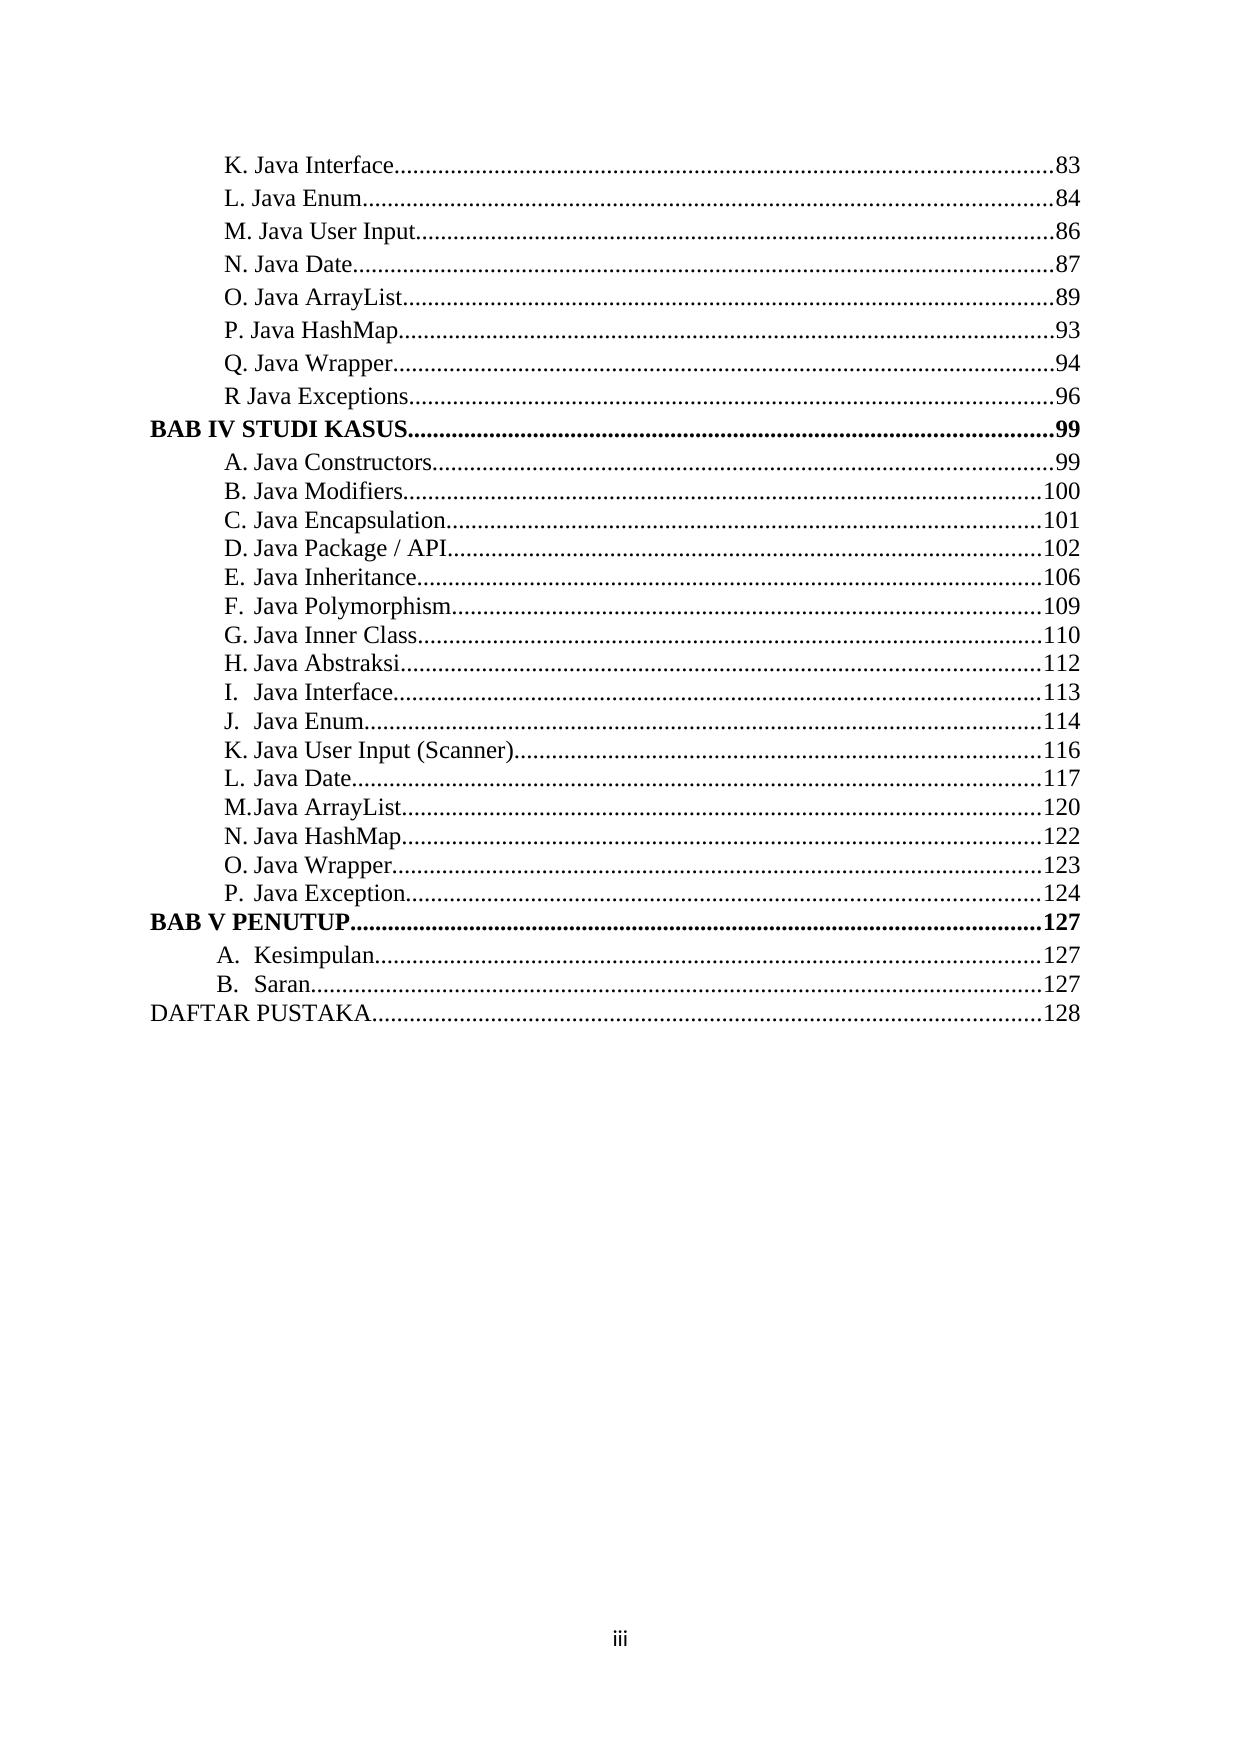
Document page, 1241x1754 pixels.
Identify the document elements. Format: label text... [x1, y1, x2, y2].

list DAFTAR PUSTAKA 128 [150, 998, 1090, 1026]
list Java Package / API 102 [224, 533, 1090, 562]
list R Java Exceptions 96 [224, 381, 1090, 410]
list Java Inner Class 110 [224, 620, 1090, 648]
list Java Date 117 [224, 763, 1090, 792]
list N. Java Date 87 [224, 249, 1090, 278]
list Java Enum 114 [224, 706, 1090, 735]
list Java ArrayList 120 [224, 792, 1090, 821]
list Kesimpulan 127 [216, 940, 1090, 969]
list Q. Java Wrapper 94 [224, 348, 1090, 377]
list O. Java ArrayList 89 [224, 282, 1090, 311]
list Java Constructors 99 [224, 447, 1090, 476]
list Saran 127 [216, 969, 1090, 998]
list M. Java User Input 86 [224, 216, 1090, 245]
list BAB IV STUDI KASUS 99 [150, 414, 1090, 443]
list Java HashMap 122 [224, 821, 1090, 850]
list Java Encapsulation 101 [224, 505, 1090, 533]
list Java Inheritance 106 [224, 562, 1090, 591]
list Java Interface 113 [224, 677, 1090, 706]
list BAB V PENUTUP 127 [150, 907, 1090, 936]
list Java Polymorphism 109 [224, 591, 1090, 620]
list P. Java HashMap 93 [224, 315, 1090, 344]
list K. Java Interface 83 [224, 150, 1090, 179]
list Java Wrapper 123 [224, 850, 1090, 878]
list Java Modifiers 100 [224, 476, 1090, 505]
list Java Abstraksi 112 [224, 648, 1090, 677]
list Java Exception 124 [224, 878, 1090, 907]
list L. Java Enum 84 [224, 183, 1090, 212]
list Java User Input (Scanner) 116 [224, 735, 1090, 763]
